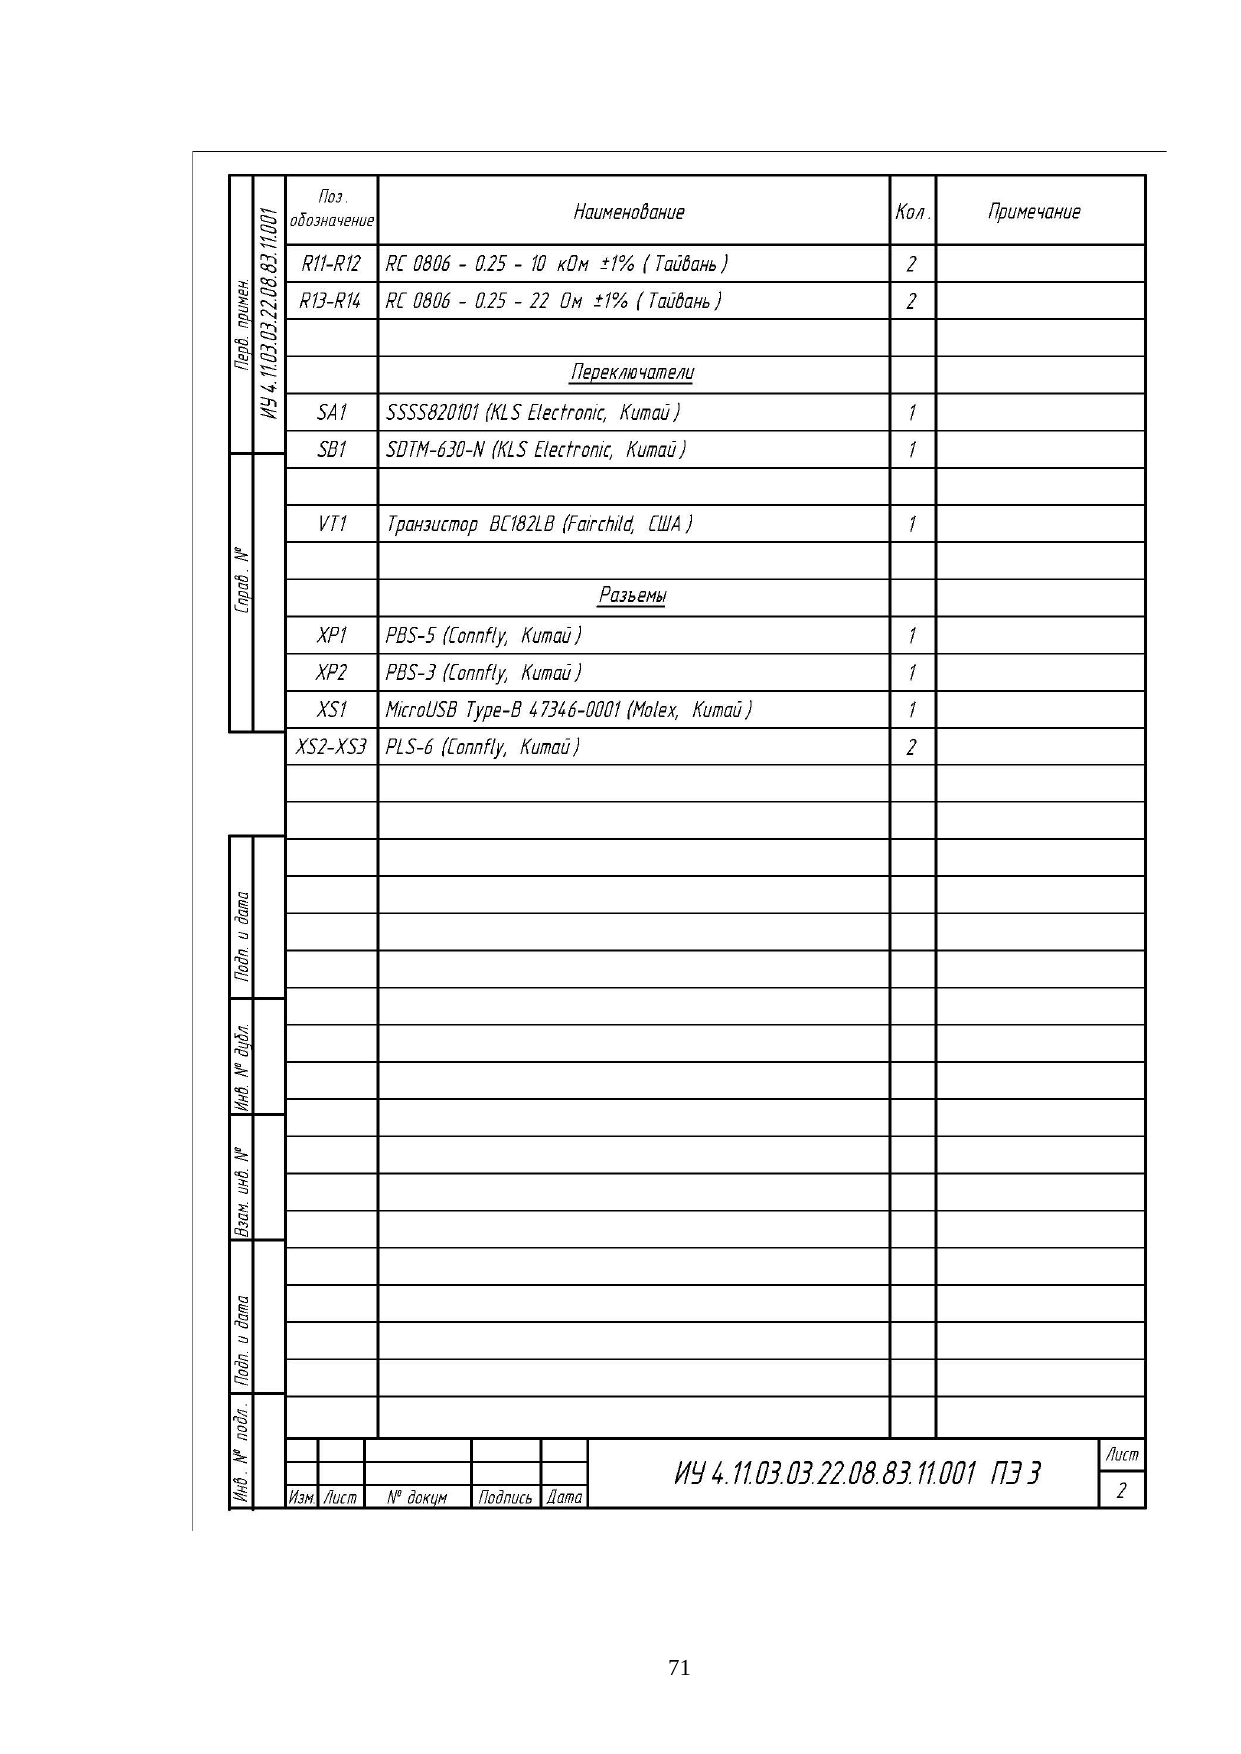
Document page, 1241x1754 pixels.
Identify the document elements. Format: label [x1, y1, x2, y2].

picture [192, 151, 1167, 1531]
